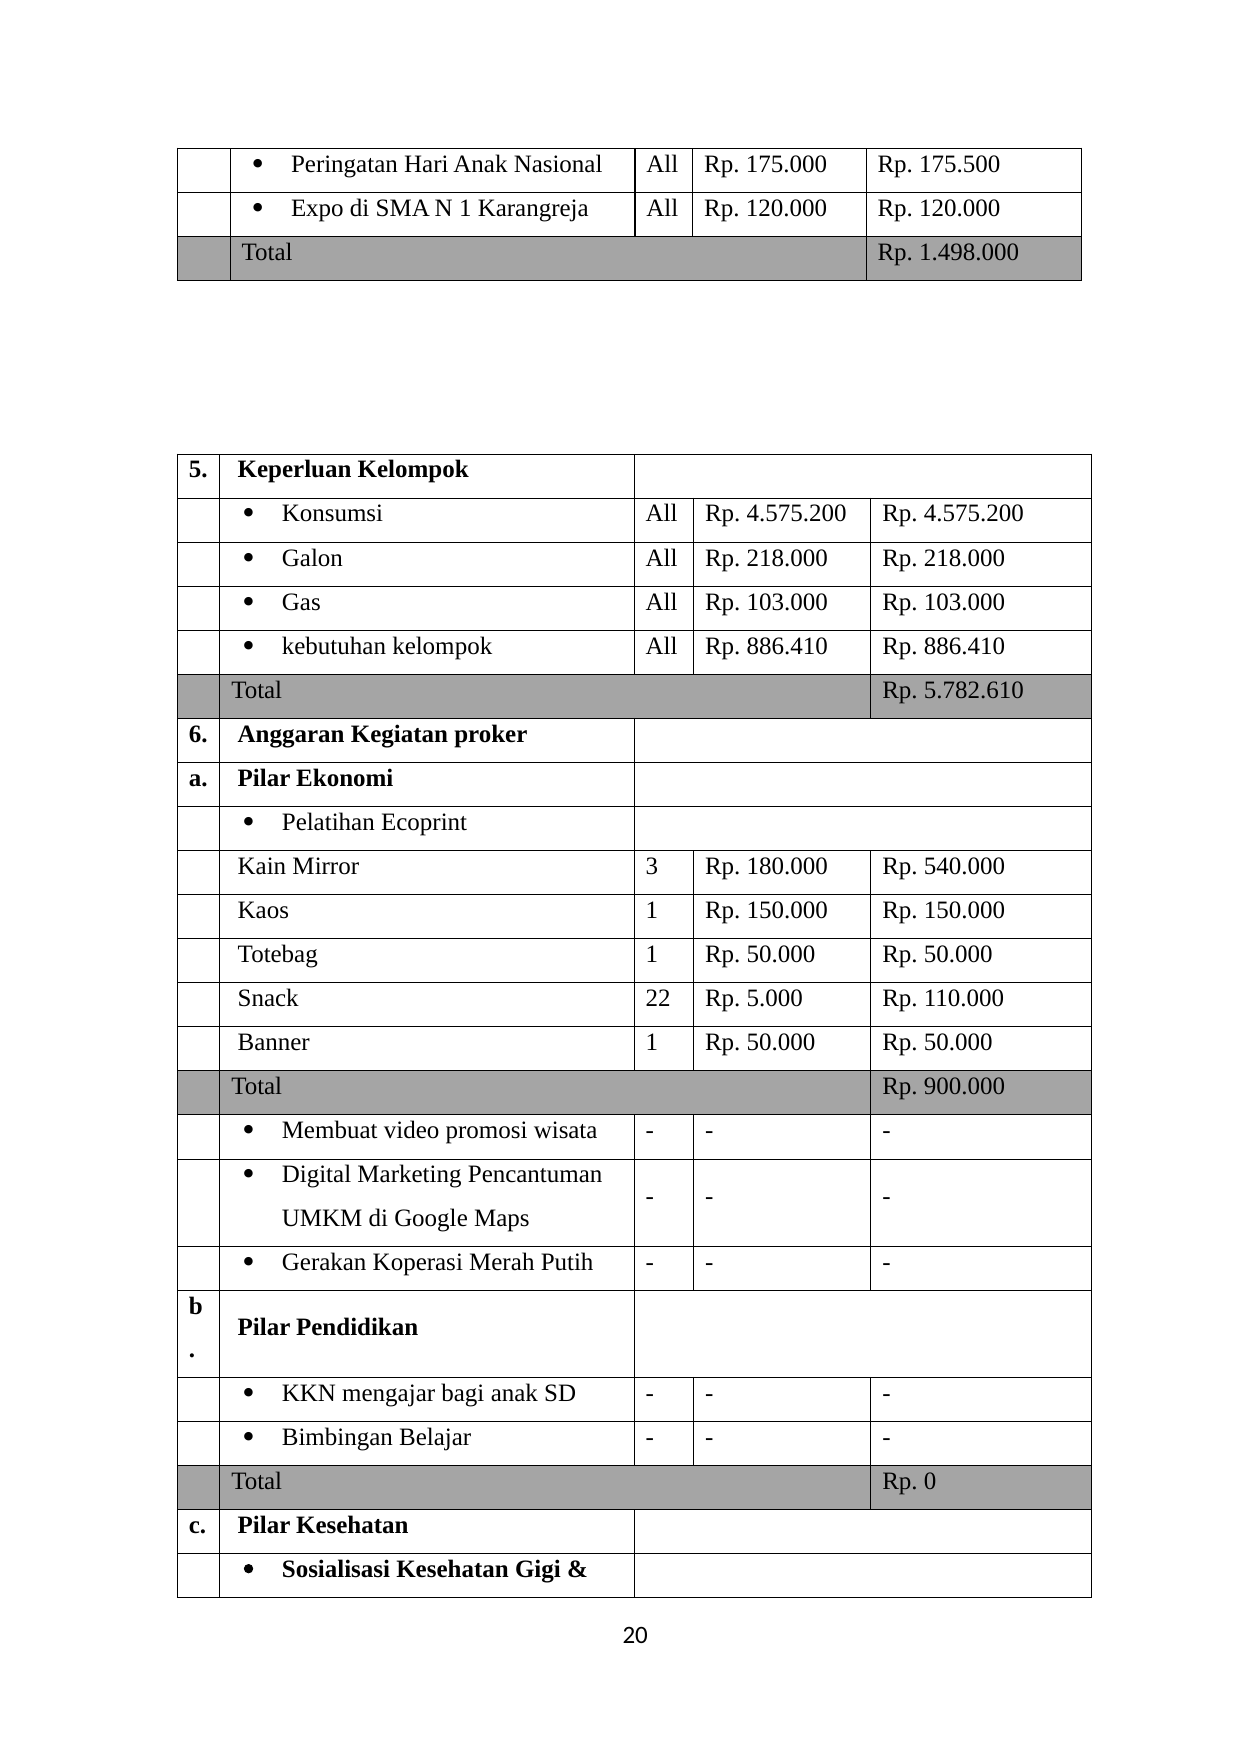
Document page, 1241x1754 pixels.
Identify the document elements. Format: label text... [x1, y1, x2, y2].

table_cell [178, 1378, 219, 1421]
table_cell a. [178, 763, 219, 806]
table_header 5. [178, 455, 219, 497]
table_cell 3 [635, 851, 693, 894]
table_cell - [694, 1160, 870, 1246]
table_cell [178, 939, 219, 982]
table_cell Rp. 4.575.200 [871, 499, 1091, 542]
table_cell Rp. 103.000 [871, 587, 1091, 630]
table_cell - [635, 1160, 693, 1246]
table_cell - [871, 1378, 1091, 1421]
table_cell [635, 1291, 1091, 1377]
table_cell [178, 983, 219, 1026]
table_cell Banner [220, 1027, 634, 1070]
table_cell [635, 1510, 1091, 1553]
table_cell Rp. 218.000 [871, 543, 1091, 586]
table_cell - [635, 1247, 693, 1290]
table_cell Rp. 900.000 [871, 1071, 1091, 1114]
table_cell [178, 631, 219, 674]
table_cell [178, 1466, 219, 1509]
table_cell All [636, 149, 692, 192]
table_cell [178, 1160, 219, 1246]
table_cell [178, 543, 219, 586]
table_cell c. [178, 1510, 219, 1553]
table_cell [178, 1554, 219, 1597]
table_cell - [871, 1115, 1091, 1158]
table_cell - [635, 1378, 693, 1421]
table_cell [178, 851, 219, 894]
table_cell - [871, 1422, 1091, 1465]
table_cell [178, 807, 219, 850]
table_cell All [635, 631, 693, 674]
table_cell [635, 763, 1091, 806]
table_cell [178, 675, 219, 718]
table_cell Kaos [220, 895, 634, 938]
table_cell Rp. 5.782.610 [871, 675, 1091, 718]
table_cell Konsumsi [220, 499, 634, 542]
table_cell [178, 1115, 219, 1158]
table_cell Membuat video promosi wisata [220, 1115, 634, 1158]
table_cell Total [220, 1466, 870, 1509]
table_cell b. [178, 1291, 219, 1377]
table_cell - [694, 1378, 870, 1421]
table_cell [178, 1027, 219, 1070]
table_cell Kain Mirror [220, 851, 634, 894]
table_cell kebutuhan kelompok [220, 631, 634, 674]
table_cell All [635, 499, 693, 542]
table_cell Rp. 103.000 [694, 587, 870, 630]
table_header [635, 455, 1091, 497]
table_cell [178, 499, 219, 542]
table_cell Snack [220, 983, 634, 1026]
table_cell Totebag [220, 939, 634, 982]
table_cell Rp. 175.000 [693, 149, 866, 192]
table_cell Digital Marketing Pencantuman UMKM di Google Maps [220, 1160, 634, 1246]
table_cell - [694, 1247, 870, 1290]
table_cell Rp. 110.000 [871, 983, 1091, 1026]
table_cell Anggaran Kegiatan proker [220, 719, 634, 762]
table_cell - [871, 1160, 1091, 1246]
table_cell [178, 1247, 219, 1290]
table_cell 1 [635, 1027, 693, 1070]
table_cell Rp. 50.000 [694, 939, 870, 982]
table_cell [220, 1554, 634, 1597]
table_cell All [635, 543, 693, 586]
table_cell Rp. 540.000 [871, 851, 1091, 894]
table_cell Rp. 175.500 [867, 149, 1081, 192]
table_cell Gerakan Koperasi Merah Putih [220, 1247, 634, 1290]
table_cell Gas [220, 587, 634, 630]
table_cell 1 [635, 895, 693, 938]
table_cell [178, 193, 230, 236]
table_cell Total [220, 1071, 870, 1114]
table_cell Rp. 5.000 [694, 983, 870, 1026]
table_cell Rp. 50.000 [871, 939, 1091, 982]
table_cell KKN mengajar bagi anak SD [220, 1378, 634, 1421]
table_cell [178, 1422, 219, 1465]
table_cell All [635, 587, 693, 630]
table_cell 6. [178, 719, 219, 762]
table_cell Rp. 150.000 [694, 895, 870, 938]
table_cell Rp. 50.000 [694, 1027, 870, 1070]
table_cell - [871, 1247, 1091, 1290]
table_cell 22 [635, 983, 693, 1026]
table_cell Pilar Kesehatan [220, 1510, 634, 1553]
table_cell Total [220, 675, 870, 718]
table_cell 1 [635, 939, 693, 982]
table_cell - [694, 1115, 870, 1158]
table_cell Rp. 886.410 [694, 631, 870, 674]
table_cell [635, 719, 1091, 762]
table_cell Galon [220, 543, 634, 586]
table_cell Pilar Pendidikan [220, 1291, 634, 1377]
table_cell [178, 237, 230, 280]
table_cell - [635, 1115, 693, 1158]
table_header Keperluan Kelompok [220, 455, 634, 497]
table_cell - [635, 1422, 693, 1465]
table_cell Rp. 1.498.000 [867, 237, 1081, 280]
table_cell Rp. 886.410 [871, 631, 1091, 674]
table_cell [178, 1071, 219, 1114]
table_cell Pelatihan Ecoprint [220, 807, 634, 850]
table_cell [178, 149, 230, 192]
table_cell Rp. 150.000 [871, 895, 1091, 938]
table_cell Rp. 0 [871, 1466, 1091, 1509]
table_cell [635, 1554, 1091, 1597]
table_cell Expo di SMA N 1 Karangreja [231, 193, 634, 236]
table_cell All [636, 193, 692, 236]
table_cell [635, 807, 1091, 850]
table_cell Total [231, 237, 866, 280]
table_cell Peringatan Hari Anak Nasional [231, 149, 634, 192]
table_cell Rp. 50.000 [871, 1027, 1091, 1070]
table_cell [178, 587, 219, 630]
table_cell Bimbingan Belajar [220, 1422, 634, 1465]
table_cell Rp. 4.575.200 [694, 499, 870, 542]
table_cell [178, 895, 219, 938]
table_cell Rp. 120.000 [693, 193, 866, 236]
table_cell Rp. 120.000 [867, 193, 1081, 236]
table_cell Rp. 218.000 [694, 543, 870, 586]
table_cell - [694, 1422, 870, 1465]
table_cell Rp. 180.000 [694, 851, 870, 894]
table_cell Pilar Ekonomi [220, 763, 634, 806]
